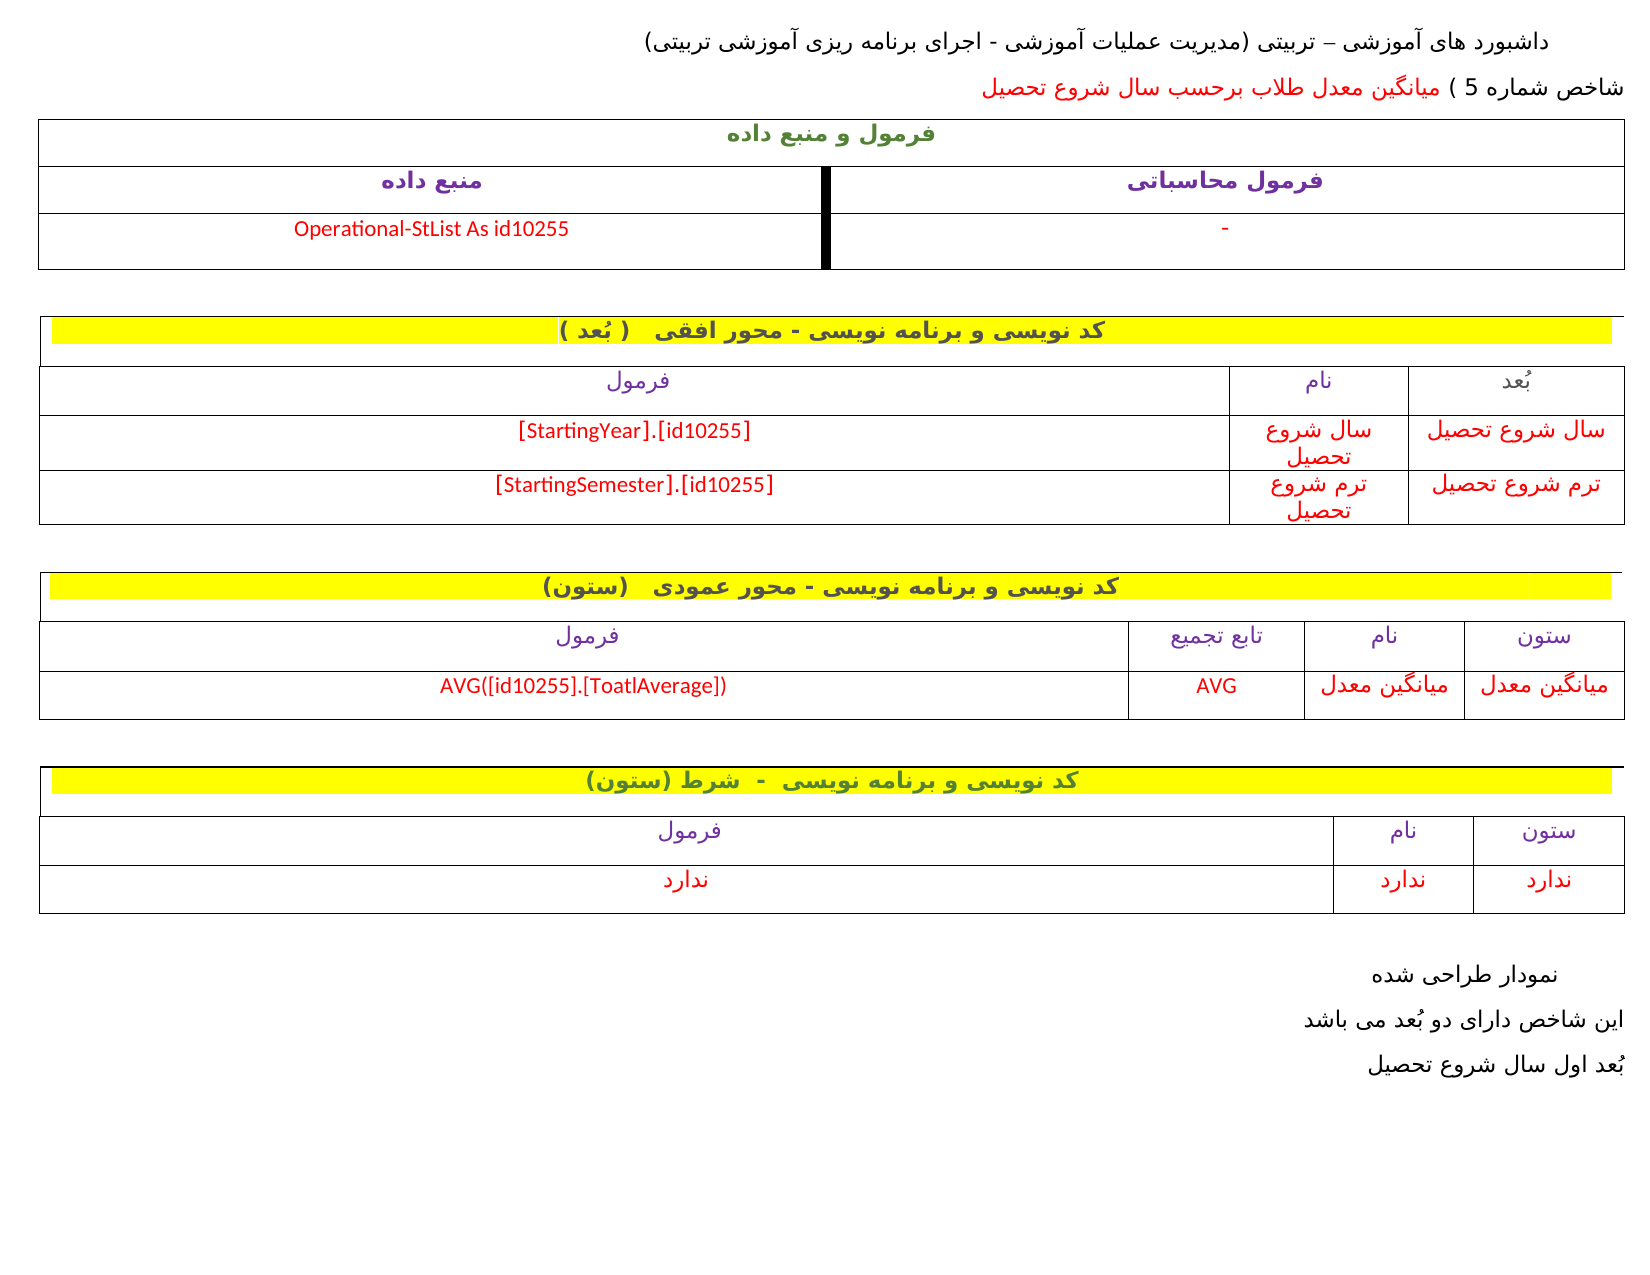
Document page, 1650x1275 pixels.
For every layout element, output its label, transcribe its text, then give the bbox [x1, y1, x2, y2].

text این شاخص دارای دو بُعد می باشد [37, 1006, 1650, 1033]
table_cell ندارد [40, 866, 1333, 913]
table_cell نام [1334, 817, 1473, 865]
table_cell AVG([id10255].[ToatlAverage]) [40, 672, 1128, 718]
table_cell میانگین معدل [1465, 672, 1624, 718]
table_cell AVG [1129, 672, 1304, 718]
table_cell ستون [1465, 622, 1624, 671]
table_cell تابع تجمیع [1129, 622, 1304, 671]
text نمودار طراحی شده [37, 961, 1650, 987]
text شاخص شماره 5 ) میانگین معدل طلاب برحسب سال شروع تحصیل [37, 74, 1624, 100]
table_header کد نویسی و برنامه نویسی - شرط (ستون) [41, 768, 1623, 816]
table_cell ستون [1474, 817, 1624, 865]
table_cell سال شروع تحصیل [1409, 416, 1624, 469]
table_cell سال شروع تحصیل [1230, 416, 1408, 469]
table_cell بُعد [1409, 367, 1624, 415]
table_cell فرمول [40, 622, 1128, 671]
table_cell ندارد [1334, 866, 1473, 913]
text بُعد اول سال شروع تحصیل [37, 1052, 1650, 1078]
table_header کد نویسی و برنامه نویسی - محور افقی ( بُعد ) [41, 317, 1623, 366]
table_cell - [831, 214, 1624, 268]
table_header فرمول و منبع داده [39, 120, 1624, 166]
table_header کد نویسی و برنامه نویسی - محور عمودی (ستون) [41, 573, 1622, 621]
table_cell [id10255].[StartingSemester] [40, 471, 1229, 524]
text داشبورد های آموزشی – تربیتی (مدیریت عملیات آموزشی - اجرای برنامه ریزی آموزشی تربیتی) [37, 28, 1650, 55]
table_cell فرمول محاسباتی [831, 167, 1624, 213]
table_cell [id10255].[StartingYear] [40, 416, 1229, 469]
table_cell فرمول [40, 367, 1229, 415]
table_cell فرمول [40, 817, 1333, 865]
table_cell ترم شروع تحصیل [1230, 471, 1408, 524]
table_cell منبع داده [39, 167, 821, 213]
table_cell میانگین معدل [1305, 672, 1464, 718]
table_cell ترم شروع تحصیل [1409, 471, 1624, 524]
table_cell Operational-StList As id10255 [39, 214, 821, 268]
table_cell نام [1305, 622, 1464, 671]
table_cell نام [1230, 367, 1408, 415]
table_cell ندارد [1474, 866, 1624, 913]
